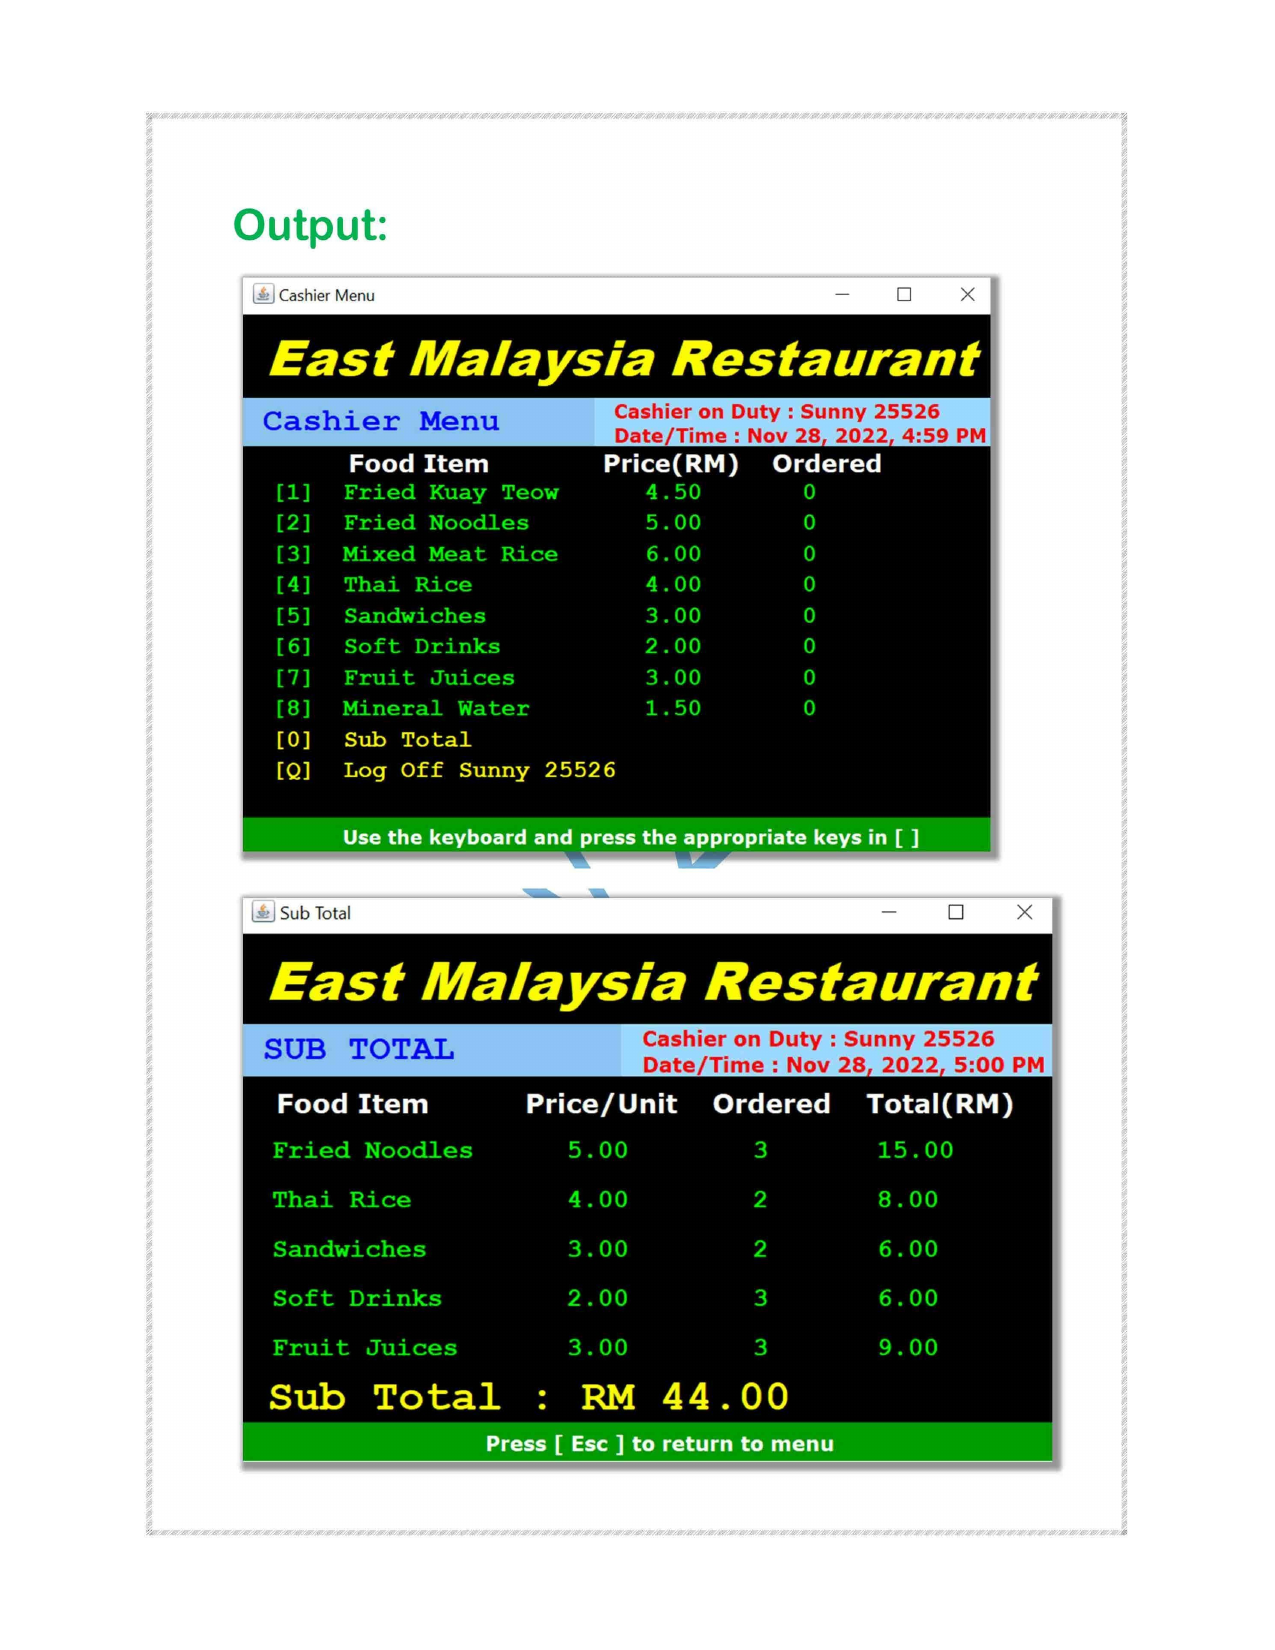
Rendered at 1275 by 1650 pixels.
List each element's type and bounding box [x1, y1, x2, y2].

picture [143, 111, 1128, 1538]
